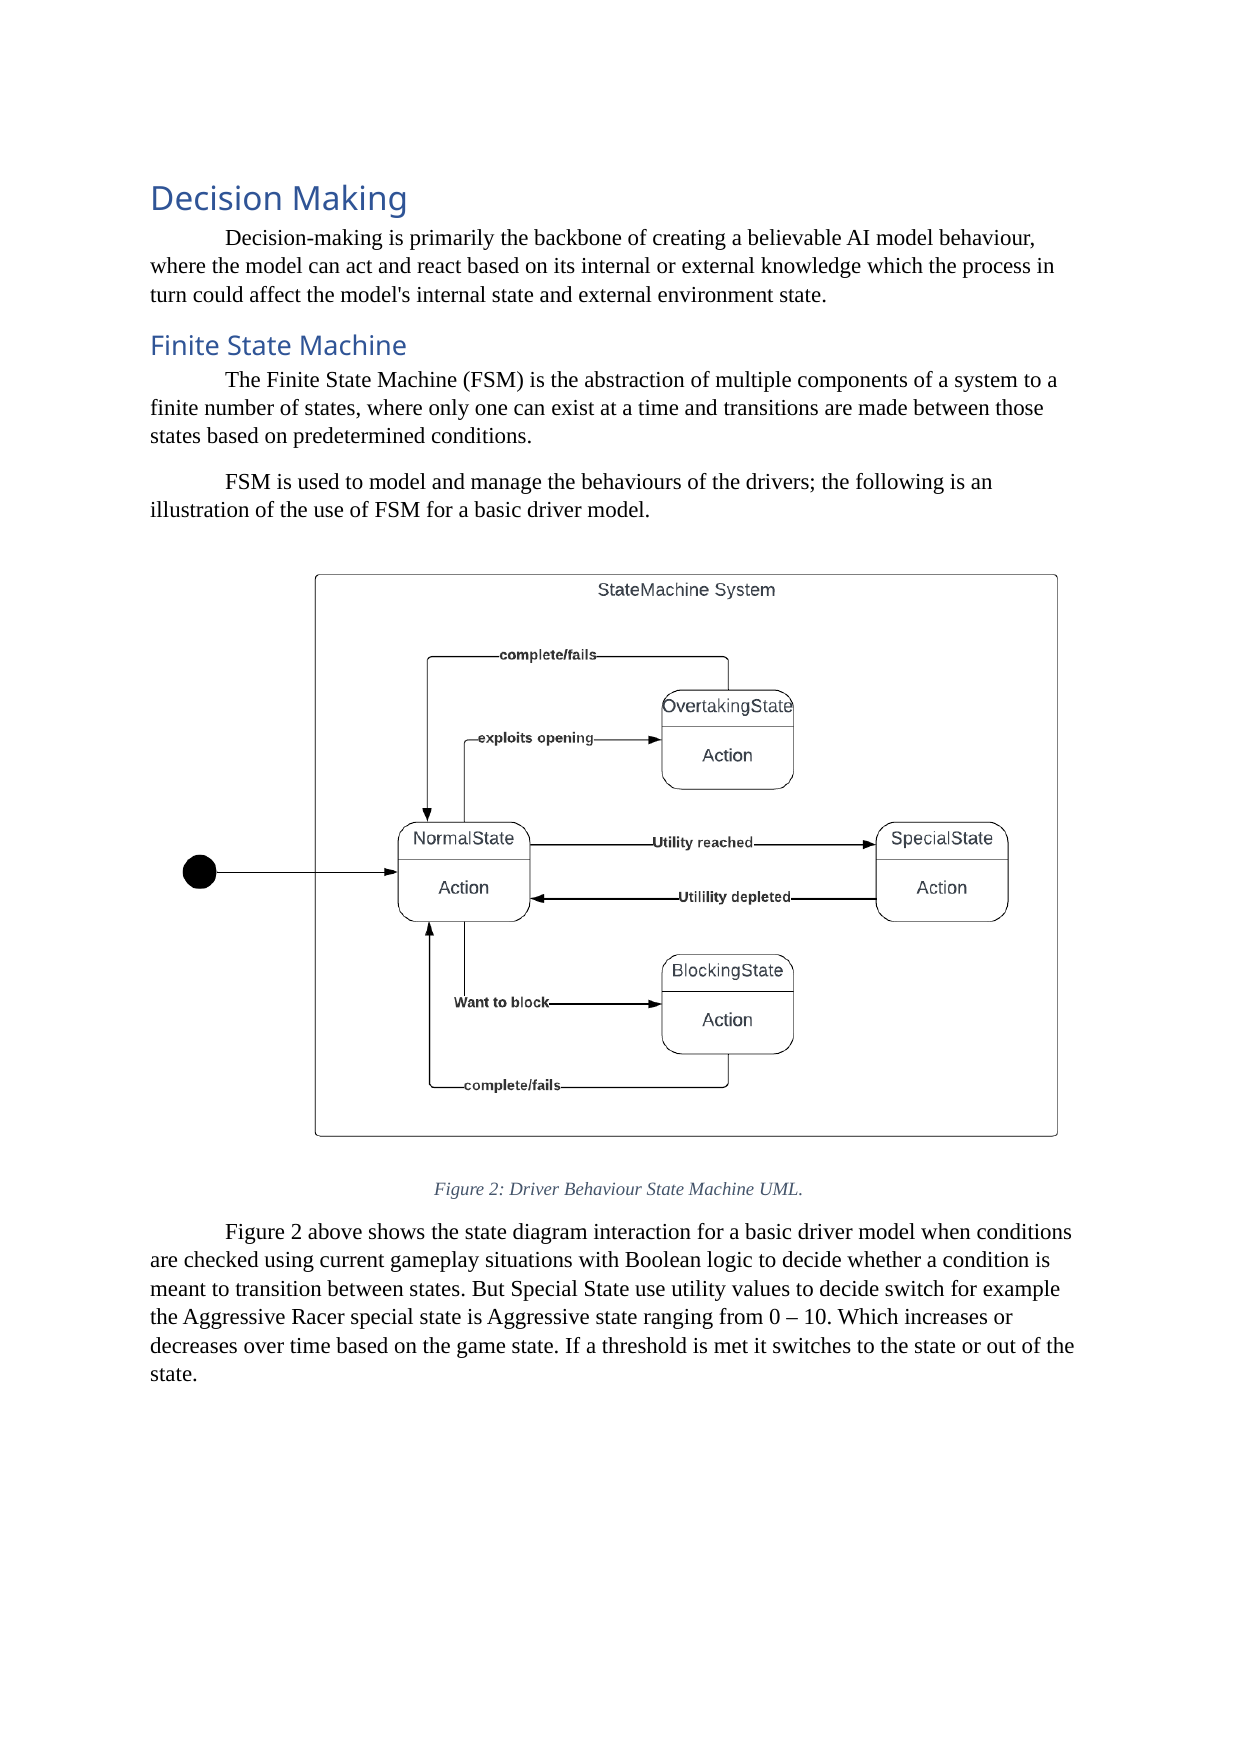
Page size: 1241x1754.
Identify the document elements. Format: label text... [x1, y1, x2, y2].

text The Finite State Machine (FSM) is the abstraction of multiple components of a system to a finite number of states, where only one can exist at a time and transitions are made between those states based on predetermined conditions. [150, 366, 1090, 449]
text FSM is used to model and manage the behaviours of the drivers; the following is an illustration of the use of FSM for a basic driver model. [150, 468, 1090, 522]
text Decision-making is primarily the backbone of creating a believable AI model behaviour, where the model can act and react based on its internal or external knowledge which the process in turn could affect the model's internal state and external environment state. [150, 224, 1090, 307]
subtitle Decision Making [150, 175, 1090, 220]
subtitle Finite State Machine [150, 326, 1090, 363]
picture [150, 542, 1089, 1169]
